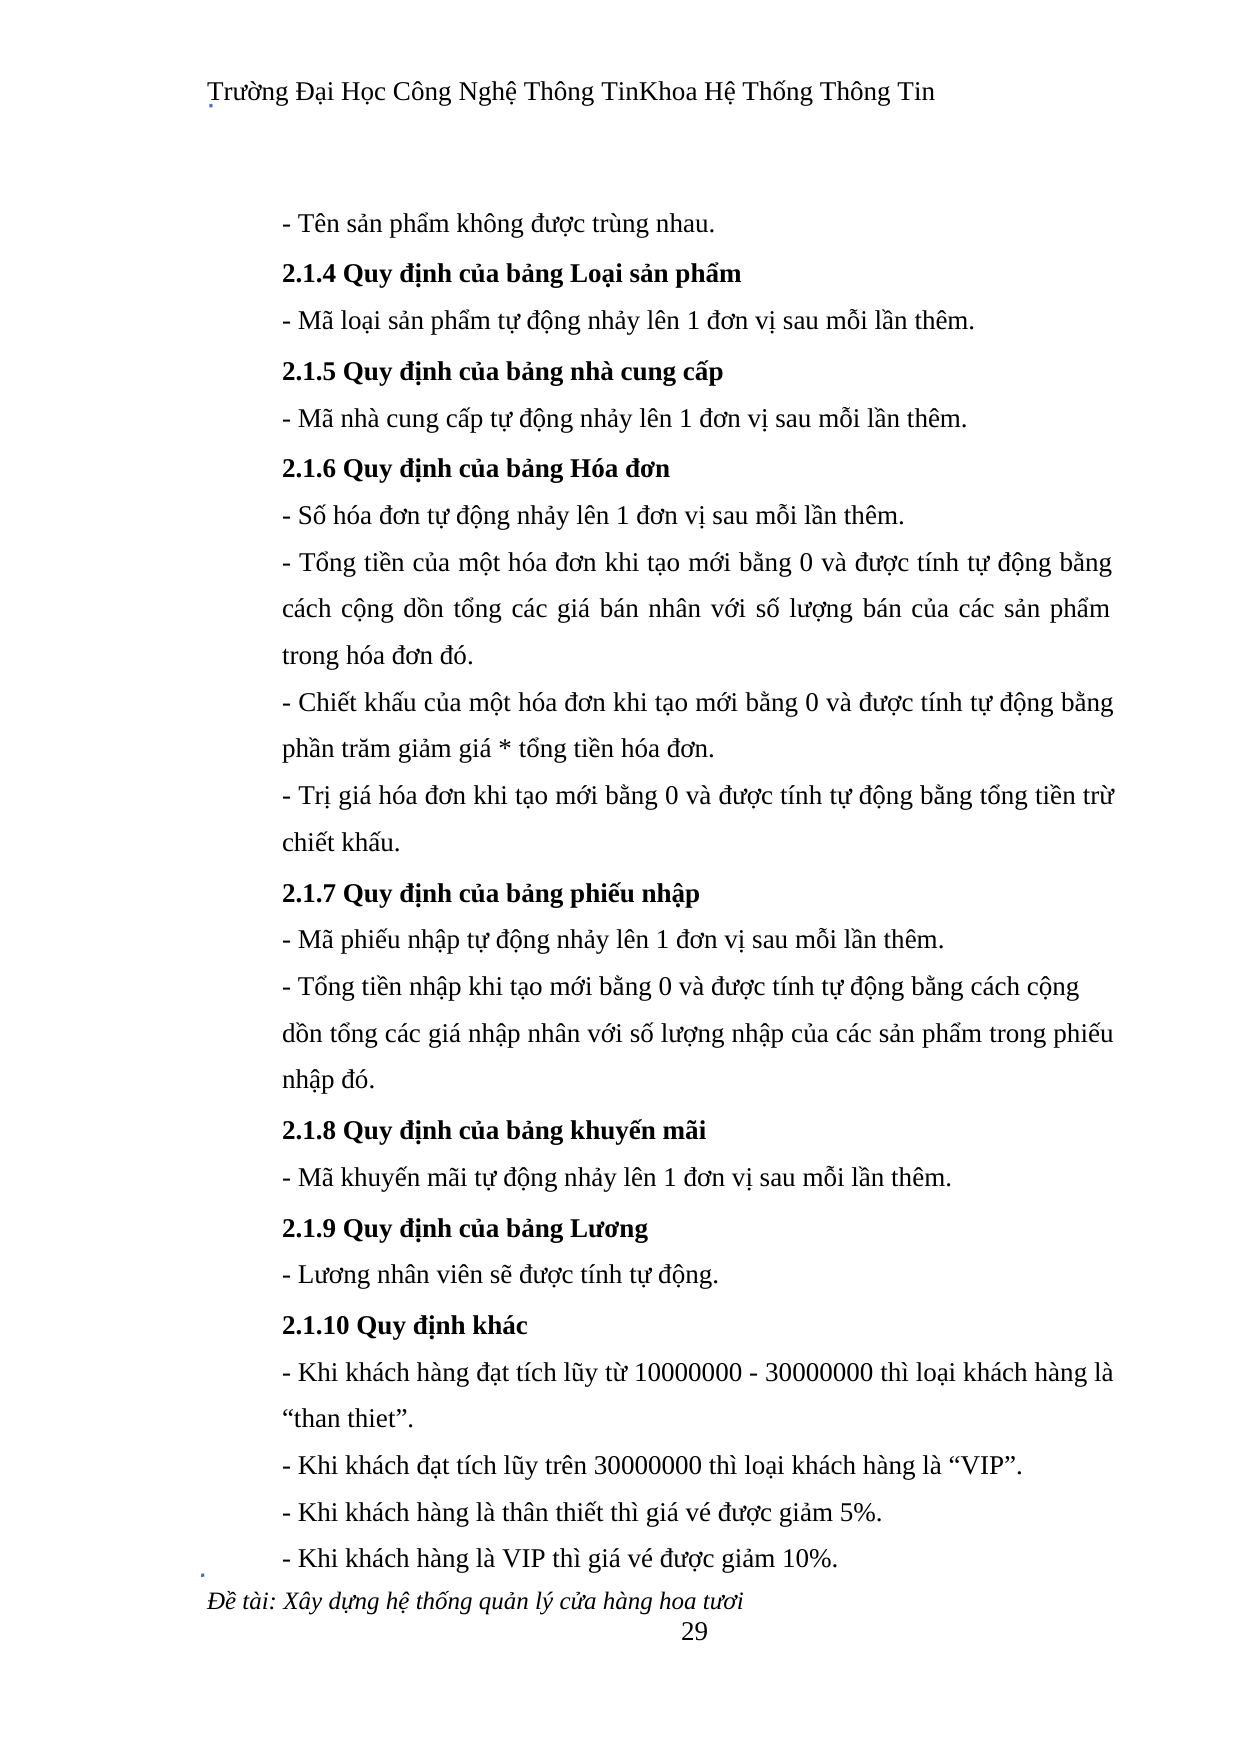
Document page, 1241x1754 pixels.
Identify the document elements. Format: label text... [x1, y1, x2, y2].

text - Mã nhà cung cấp tự động nhảy lên 1 đơn vị sau mỗi lần thêm. [207, 402, 1122, 433]
subtitle 2.1.6 Quy định của bảng Hóa đơn [207, 453, 1122, 484]
text - Khi khách hàng đạt tích lũy từ 10000000 - 30000000 thì loại khách hàng là “than thiet”. [207, 1356, 1122, 1434]
subtitle 2.1.8 Quy định của bảng khuyến mãi [207, 1114, 1122, 1145]
subtitle 2.1.9 Quy định của bảng Lương [207, 1212, 1122, 1243]
text - Tên sản phẩm không được trùng nhau. [207, 207, 1122, 238]
text - Lương nhân viên sẽ được tính tự động. [207, 1258, 1122, 1289]
text - Khi khách đạt tích lũy trên 30000000 thì loại khách hàng là “VIP”. [207, 1449, 1122, 1480]
subtitle 2.1.7 Quy định của bảng phiếu nhập [207, 877, 1122, 908]
text - Tổng tiền của một hóa đơn khi tạo mới bằng 0 và được tính tự động bằng cách cộng dồn tổng các giá bán nhân với số lượng bán của các sản phẩm trong hóa đơn đó. [207, 546, 1122, 670]
text - Mã phiếu nhập tự động nhảy lên 1 đơn vị sau mỗi lần thêm. [207, 923, 1122, 954]
subtitle 2.1.4 Quy định của bảng Loại sản phẩm [207, 258, 1122, 289]
subtitle 2.1.10 Quy định khác [207, 1309, 1122, 1340]
text - Mã loại sản phẩm tự động nhảy lên 1 đơn vị sau mỗi lần thêm. [207, 304, 1122, 335]
text - Tổng tiền nhập khi tạo mới bằng 0 và được tính tự động bằng cách cộng dồn tổng các giá nhập nhân với số lượng nhập của các sản phẩm trong phiếu nhập đó. [207, 970, 1122, 1094]
text - Trị giá hóa đơn khi tạo mới bằng 0 và được tính tự động bằng tổng tiền trừ chiết khấu. [207, 779, 1122, 857]
text - Số hóa đơn tự động nhảy lên 1 đơn vị sau mỗi lần thêm. [207, 499, 1122, 530]
text - Mã khuyến mãi tự động nhảy lên 1 đơn vị sau mỗi lần thêm. [207, 1161, 1122, 1192]
subtitle 2.1.5 Quy định của bảng nhà cung cấp [207, 355, 1122, 386]
text - Khi khách hàng là VIP thì giá vé được giảm 10%. [207, 1543, 1122, 1574]
text - Chiết khấu của một hóa đơn khi tạo mới bằng 0 và được tính tự động bằng phần trăm giảm giá * tổng tiền hóa đơn. [207, 686, 1122, 764]
text - Khi khách hàng là thân thiết thì giá vé được giảm 5%. [207, 1496, 1122, 1527]
